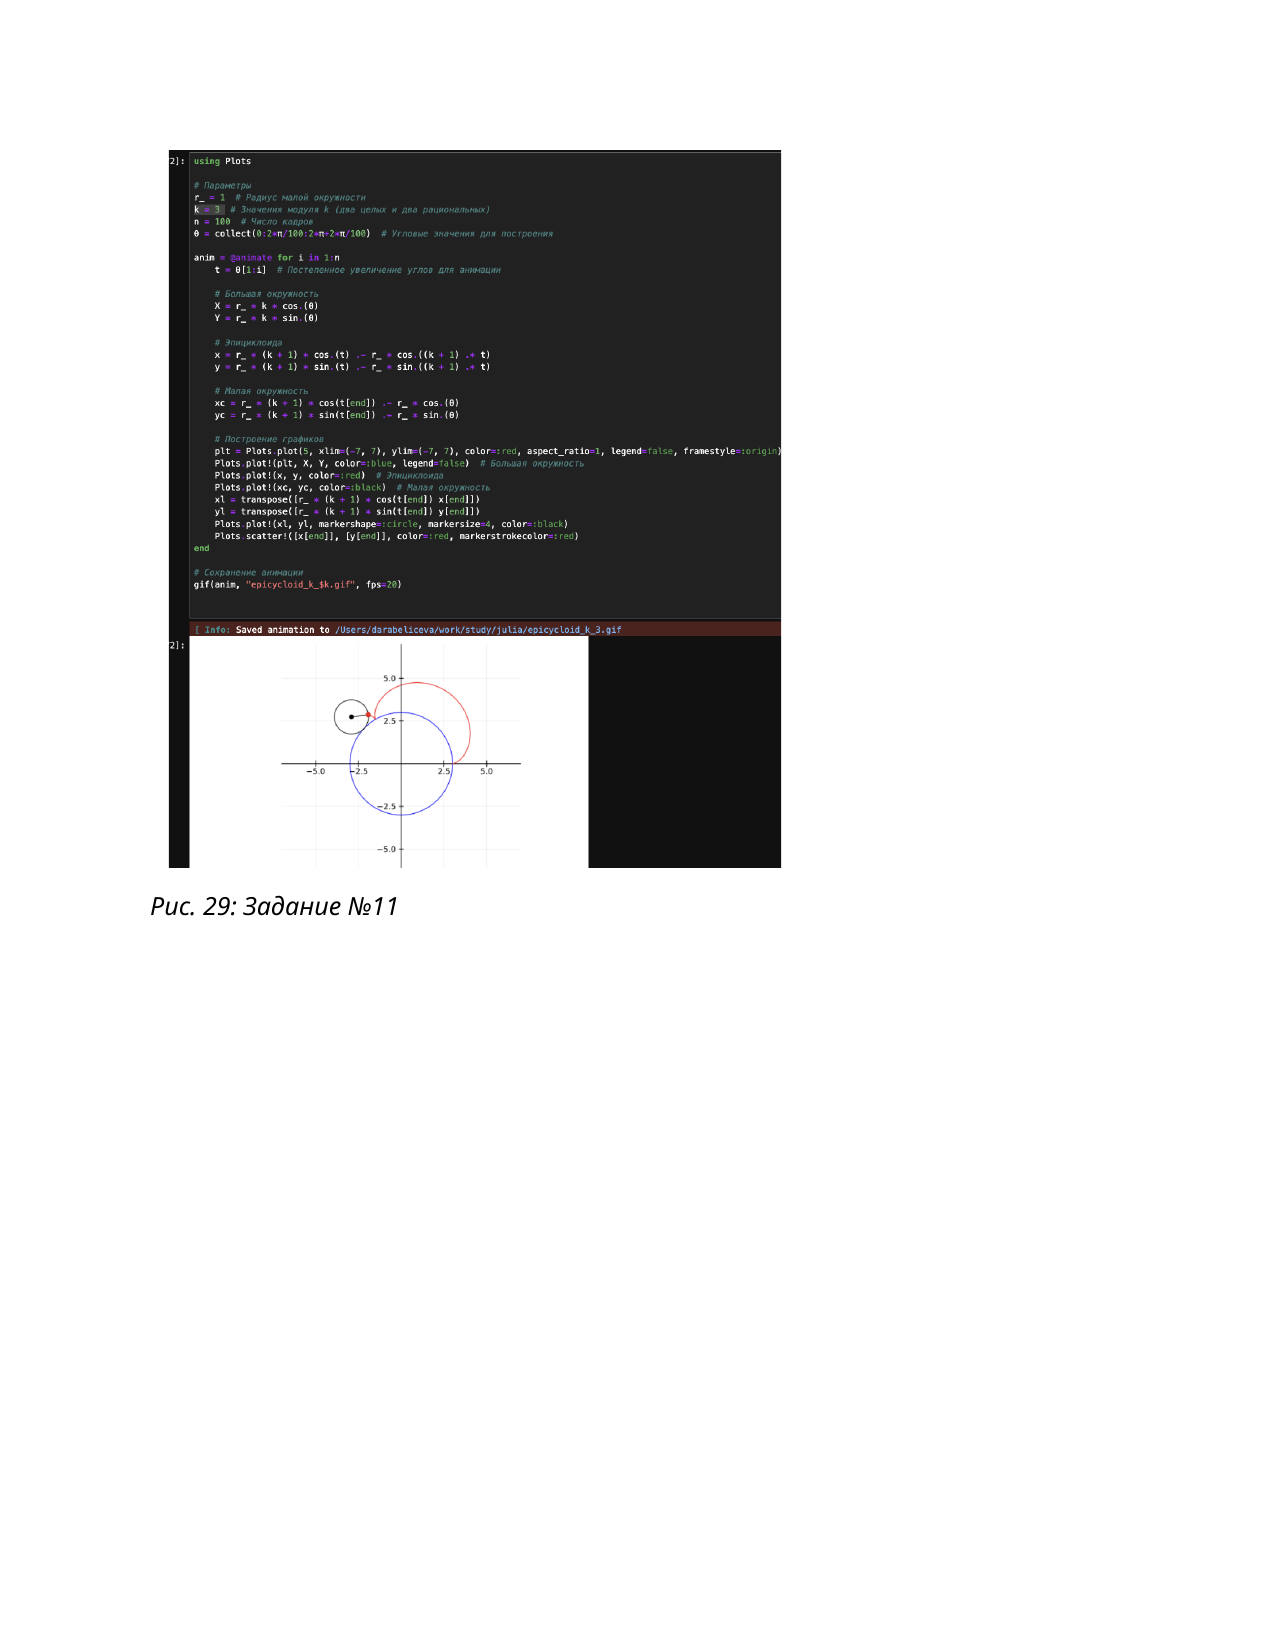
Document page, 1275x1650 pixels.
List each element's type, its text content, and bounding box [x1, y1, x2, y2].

text Рис. 29: Задание №11 [150, 889, 1125, 923]
picture [168, 150, 782, 868]
